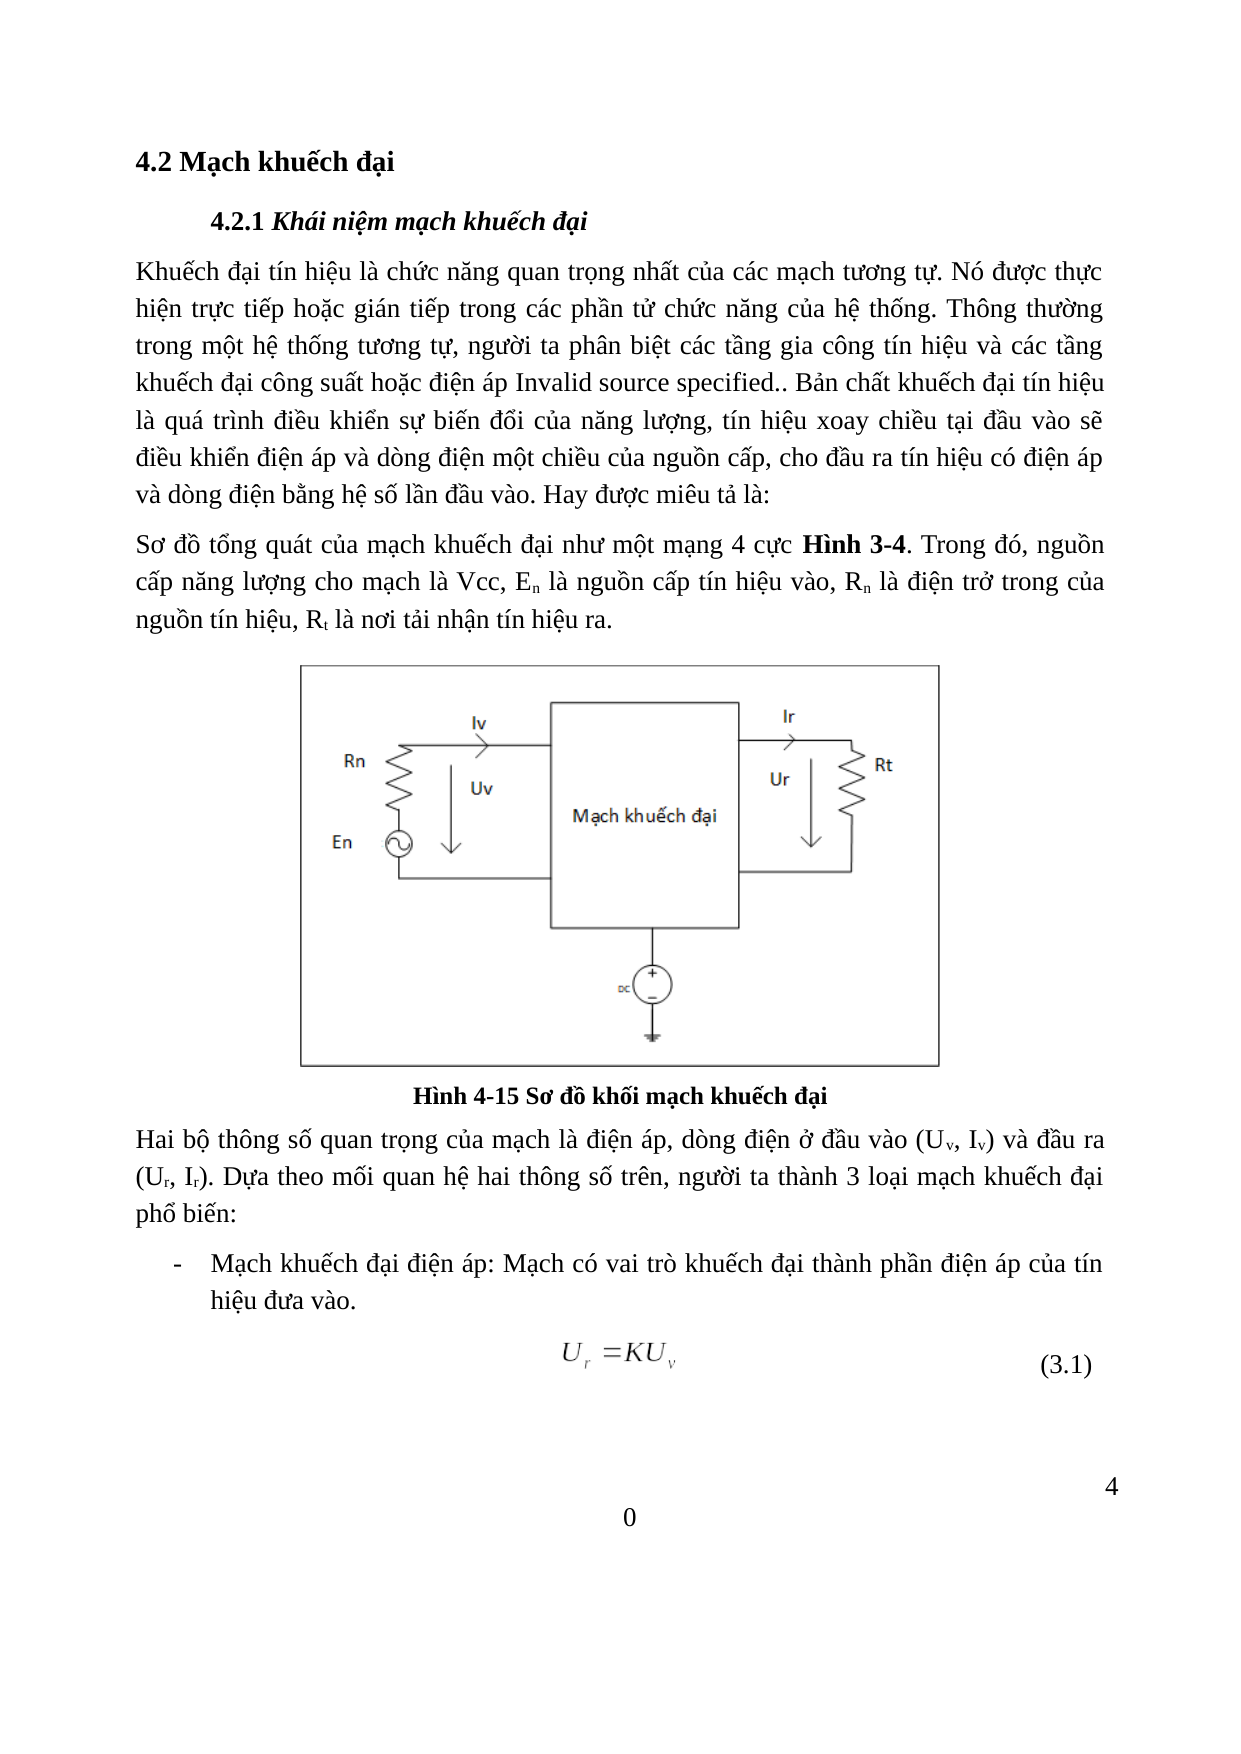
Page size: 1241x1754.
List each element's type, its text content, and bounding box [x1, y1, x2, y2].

text Khuếch đại tín hiệu là chức năng quan trọng nhất của các mạch tương tự. Nó được thực hiện trực tiếp hoặc gián tiếp trong các phần tử chức năng của hệ thống. Thông thường trong một hệ thống tương tự, người ta phân biệt các tầng gia công tín hiệu và các tầng khuếch đại công suất hoặc điện áp . Bản chất khuếch đại tín hiệu là quá trình điều khiển sự biến đổi của năng lượng, tín hiệu xoay chiều tại đầu vào sẽ điều khiển điện áp và dòng điện một chiều của nguồn cấp, cho đầu ra tín hiệu có điện áp và dòng điện bằng hệ số lần đầu vào. Hay được miêu tả là: [135, 254, 1105, 509]
picture [299, 665, 941, 1067]
text Sơ đồ tổng quát của mạch khuếch đại như một mạng 4 cực Hình 3-4. Trong đó, nguồn cấp năng lượng cho mạch là Vcc, En là nguồn cấp tín hiệu vào, Rn là điện trở trong của nguồn tín hiệu, Rt là nơi tải nhận tín hiệu ra. [135, 528, 1105, 634]
text (3.1) [135, 1334, 1105, 1379]
subtitle Khái niệm mạch khuếch đại [210, 205, 1105, 236]
subtitle Mạch khuếch đại [135, 144, 1105, 177]
list Mạch khuếch đại điện áp: Mạch có vai trò khuếch đại thành phần điện áp của tín hiệu đưa vào. [173, 1247, 1105, 1316]
text Hai bộ thông số quan trọng của mạch là điện áp, dòng điện ở đầu vào (Uv, Iv) và đầu ra (Ur, Ir). Dựa theo mối quan hệ hai thông số trên, người ta thành 3 loại mạch khuếch đại phổ biến: [135, 1123, 1105, 1228]
